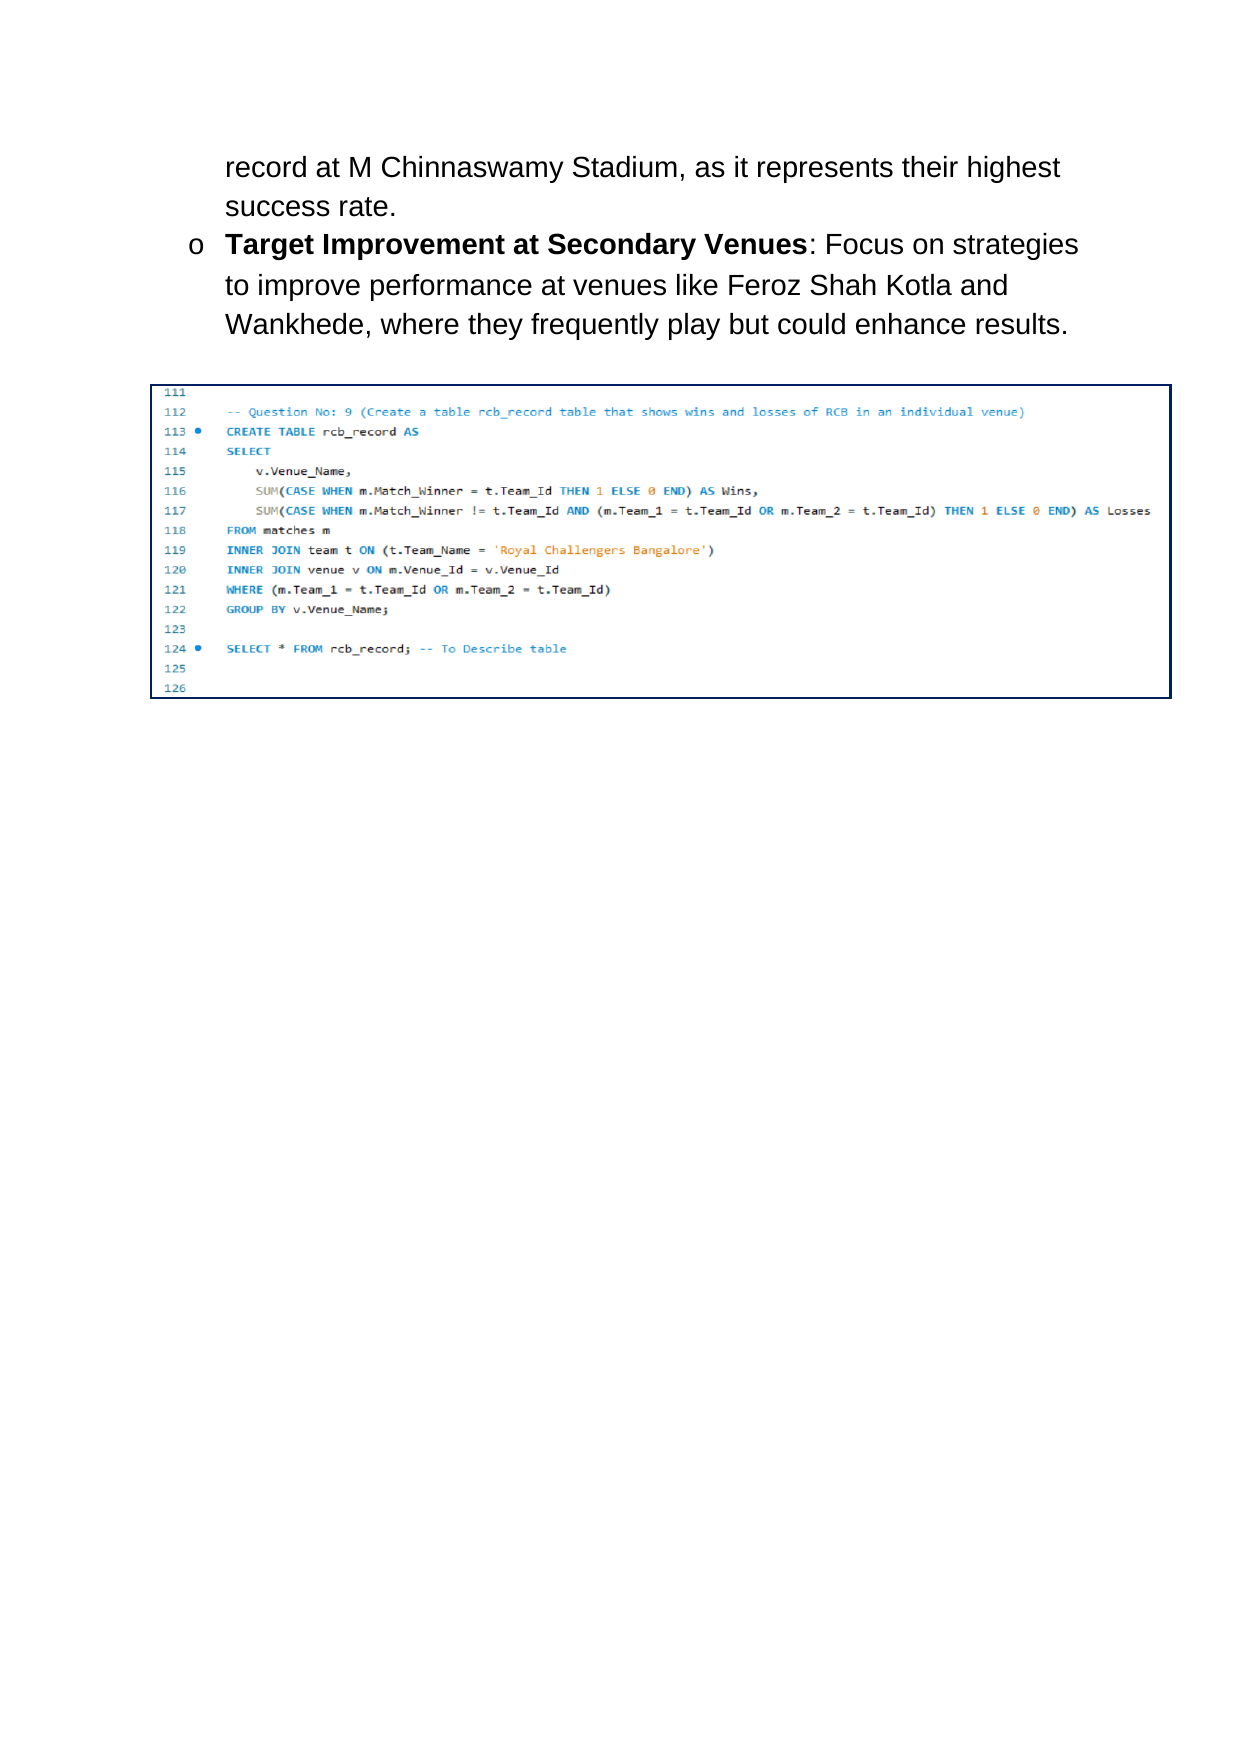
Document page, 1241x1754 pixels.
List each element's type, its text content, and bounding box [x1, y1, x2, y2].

list Target Improvement at Secondary Venues: Focus on strategies to improve performance at venues like Feroz Shah Kotla and Wankhede, where they frequently play but could enhance results. [187, 227, 1090, 340]
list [187, 150, 1090, 222]
picture [152, 386, 1169, 697]
